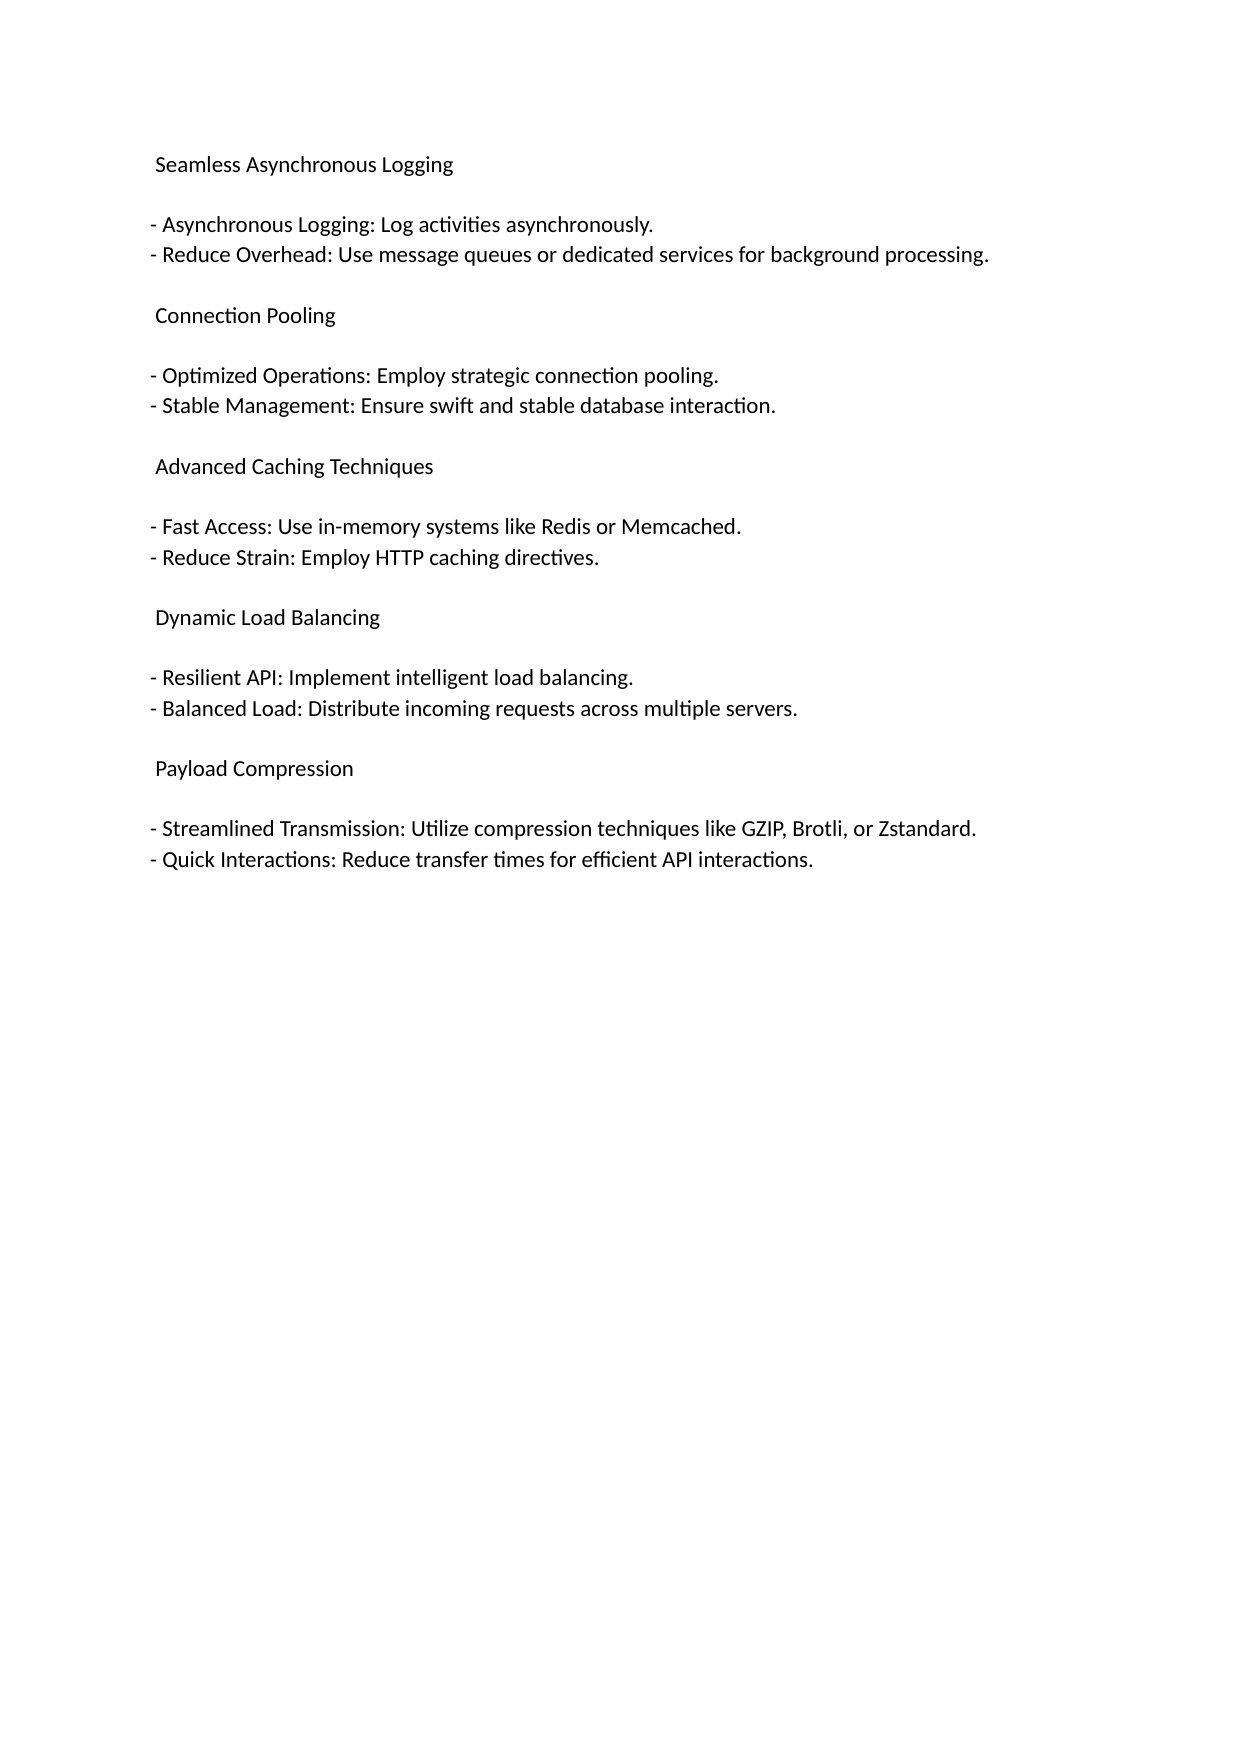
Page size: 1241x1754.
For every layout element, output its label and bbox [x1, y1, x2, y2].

text [150, 150, 1090, 873]
